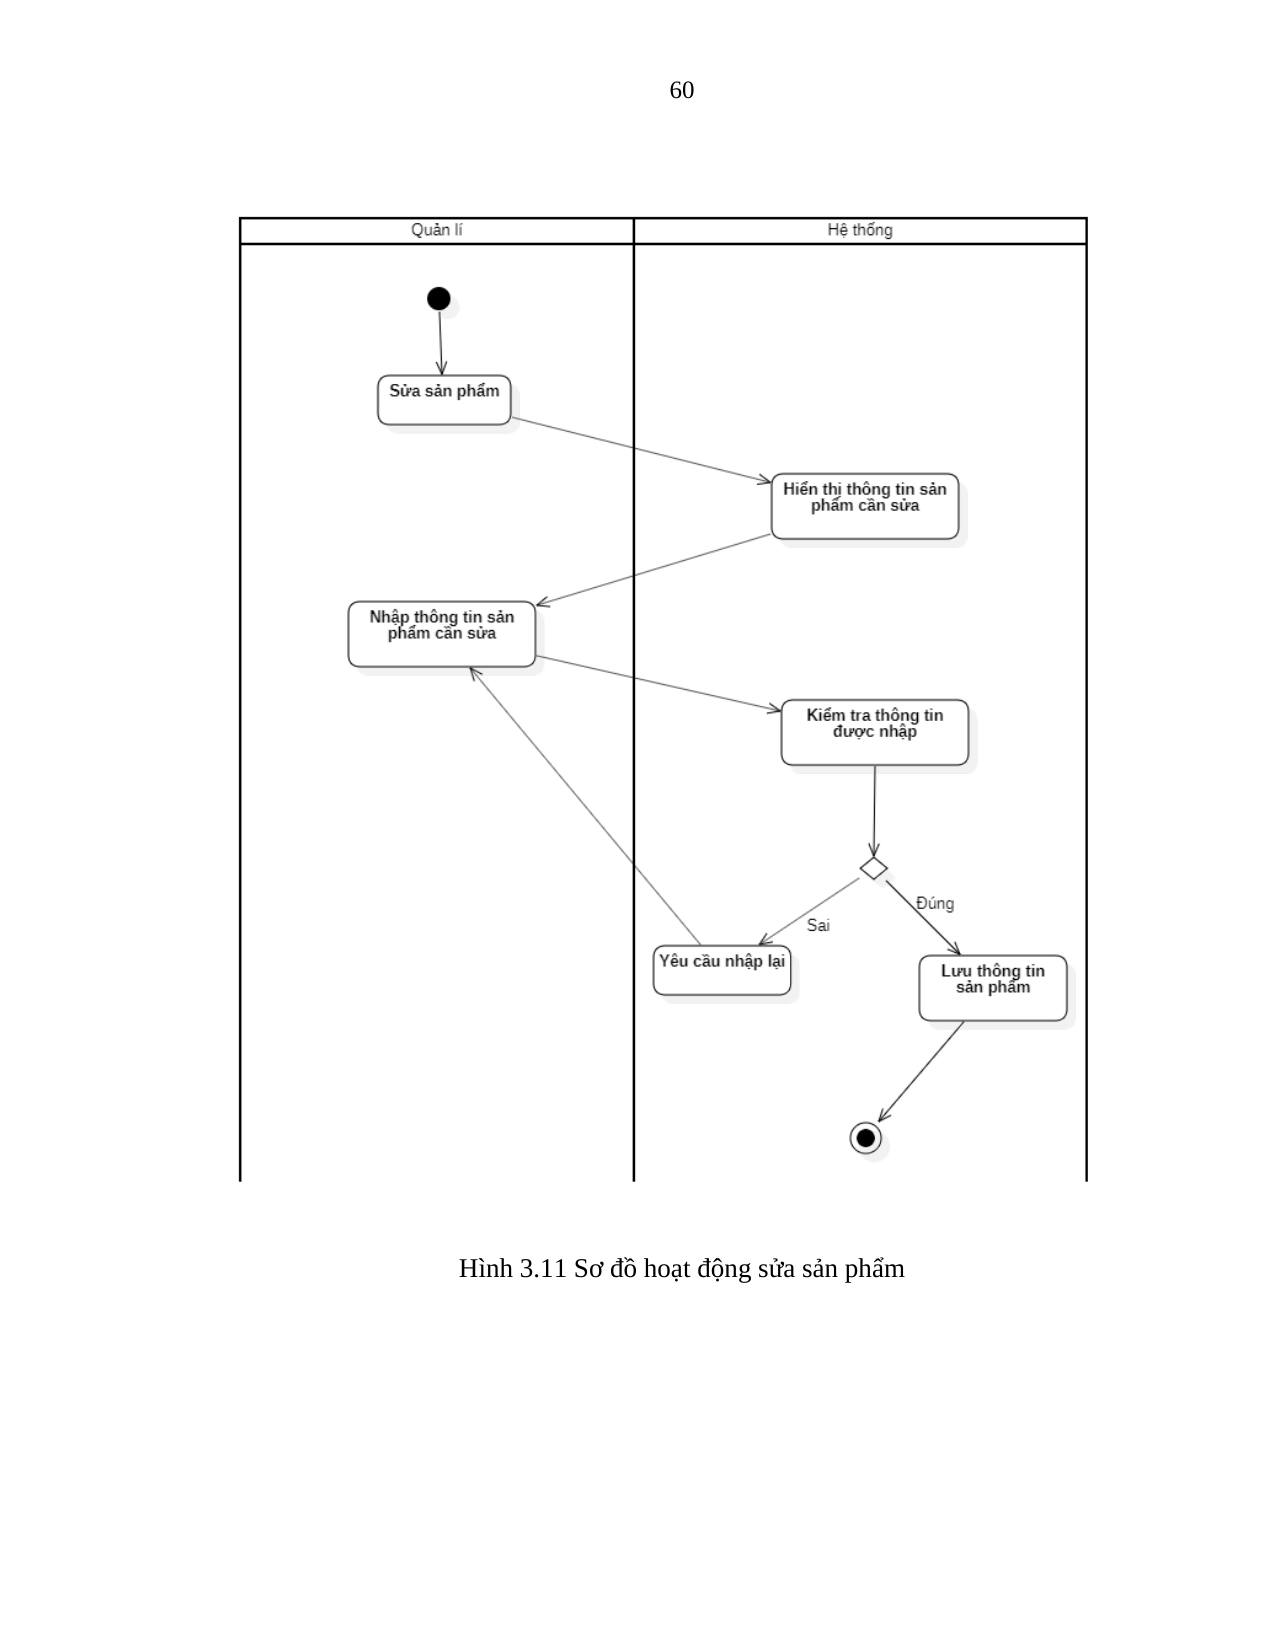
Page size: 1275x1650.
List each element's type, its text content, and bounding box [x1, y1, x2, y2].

picture [228, 206, 1135, 1231]
